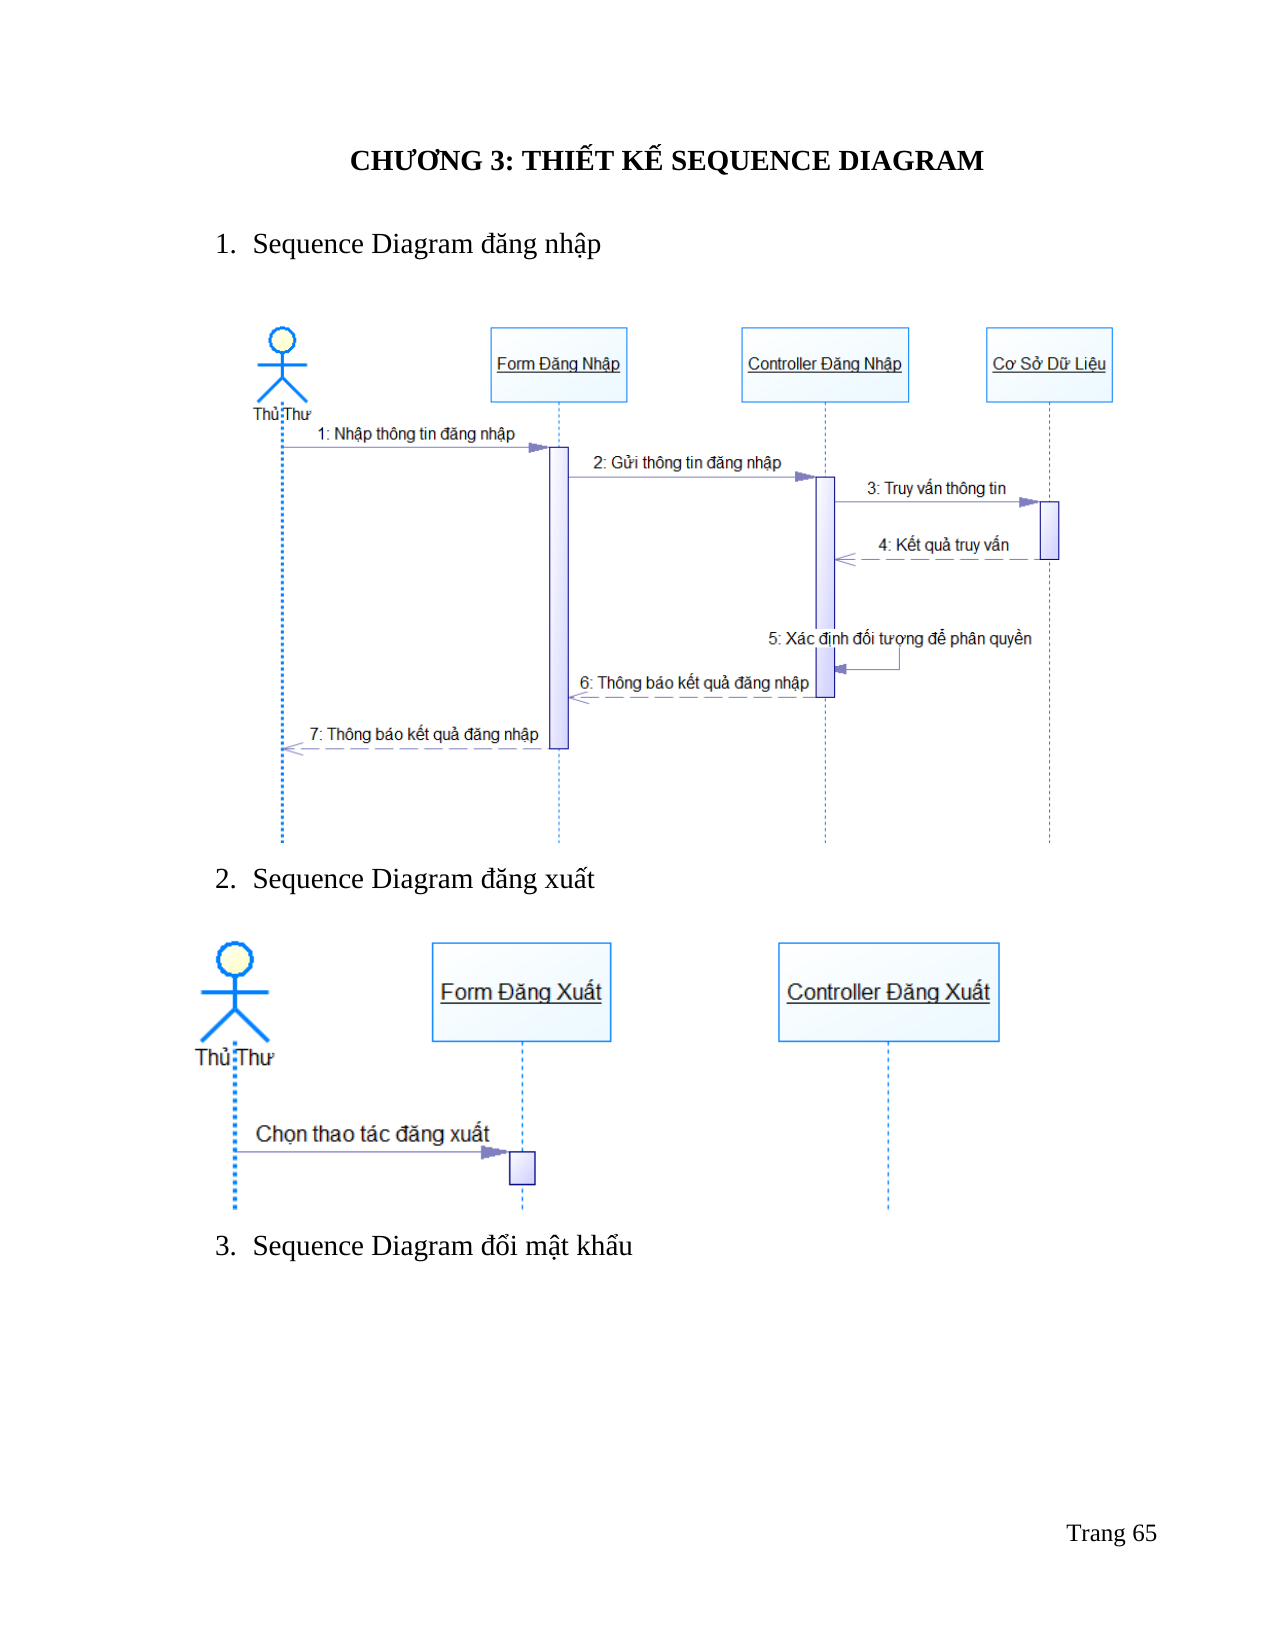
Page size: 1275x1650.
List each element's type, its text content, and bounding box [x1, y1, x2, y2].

subtitle CHƯƠNG 3: THIẾT KẾ SEQUENCE DIAGRAM [177, 143, 1157, 177]
picture [214, 278, 1156, 843]
list Sequence Diagram đăng nhập [215, 226, 1157, 260]
list Sequence Diagram đăng xuất [215, 861, 1157, 895]
picture [177, 914, 1049, 1210]
list Sequence Diagram đổi mật khẩu [215, 1228, 1157, 1262]
